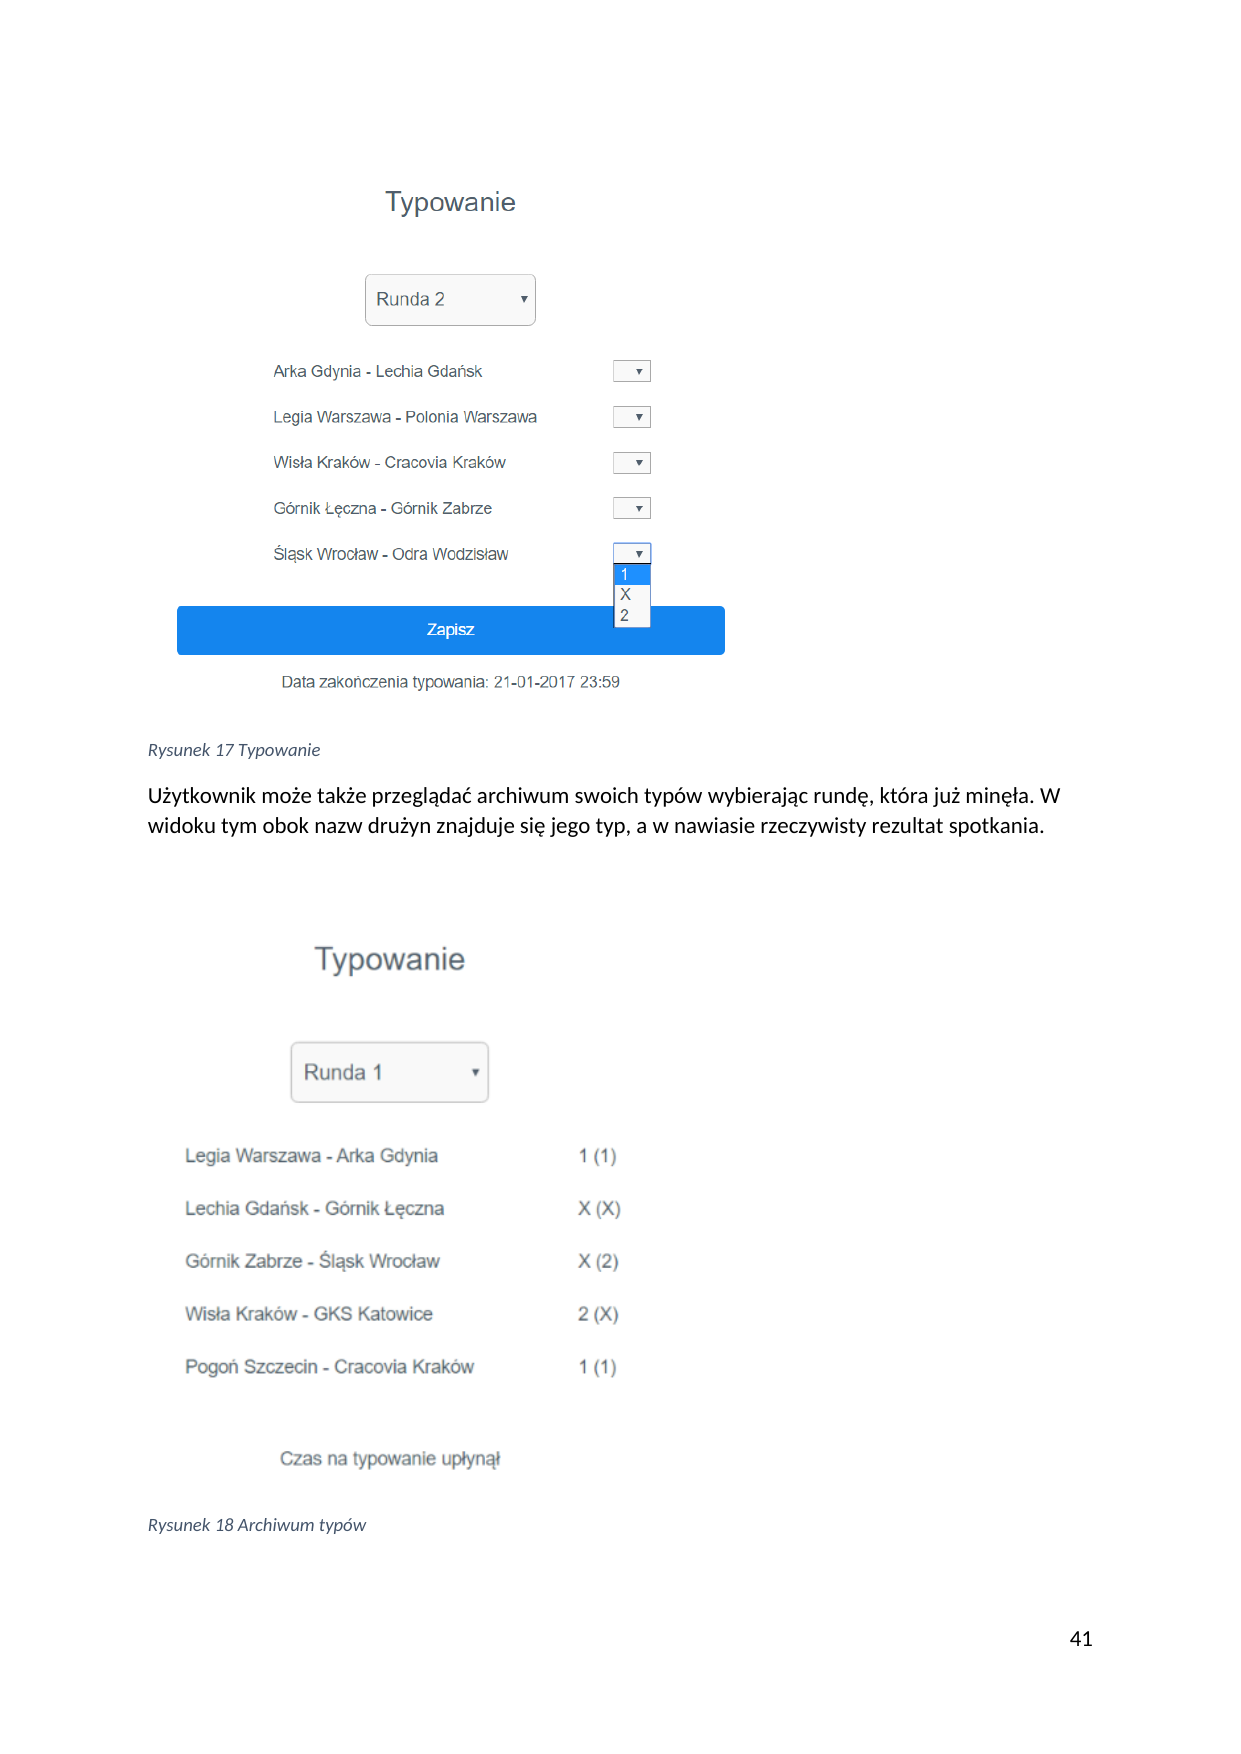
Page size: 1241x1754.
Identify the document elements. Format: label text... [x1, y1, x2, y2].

picture [147, 905, 691, 1495]
picture [147, 147, 762, 719]
text Użytkownik może także przeglądać archiwum swoich typów wybierając rundę, która już minęła. W widoku tym obok nazw drużyn znajduje się jego typ, a w nawiasie rzeczywisty rezultat spotkania. [148, 781, 1093, 840]
text Rysunek 18 Archiwum typów [148, 1513, 1093, 1536]
text Rysunek 17 Typowanie [148, 738, 1093, 761]
